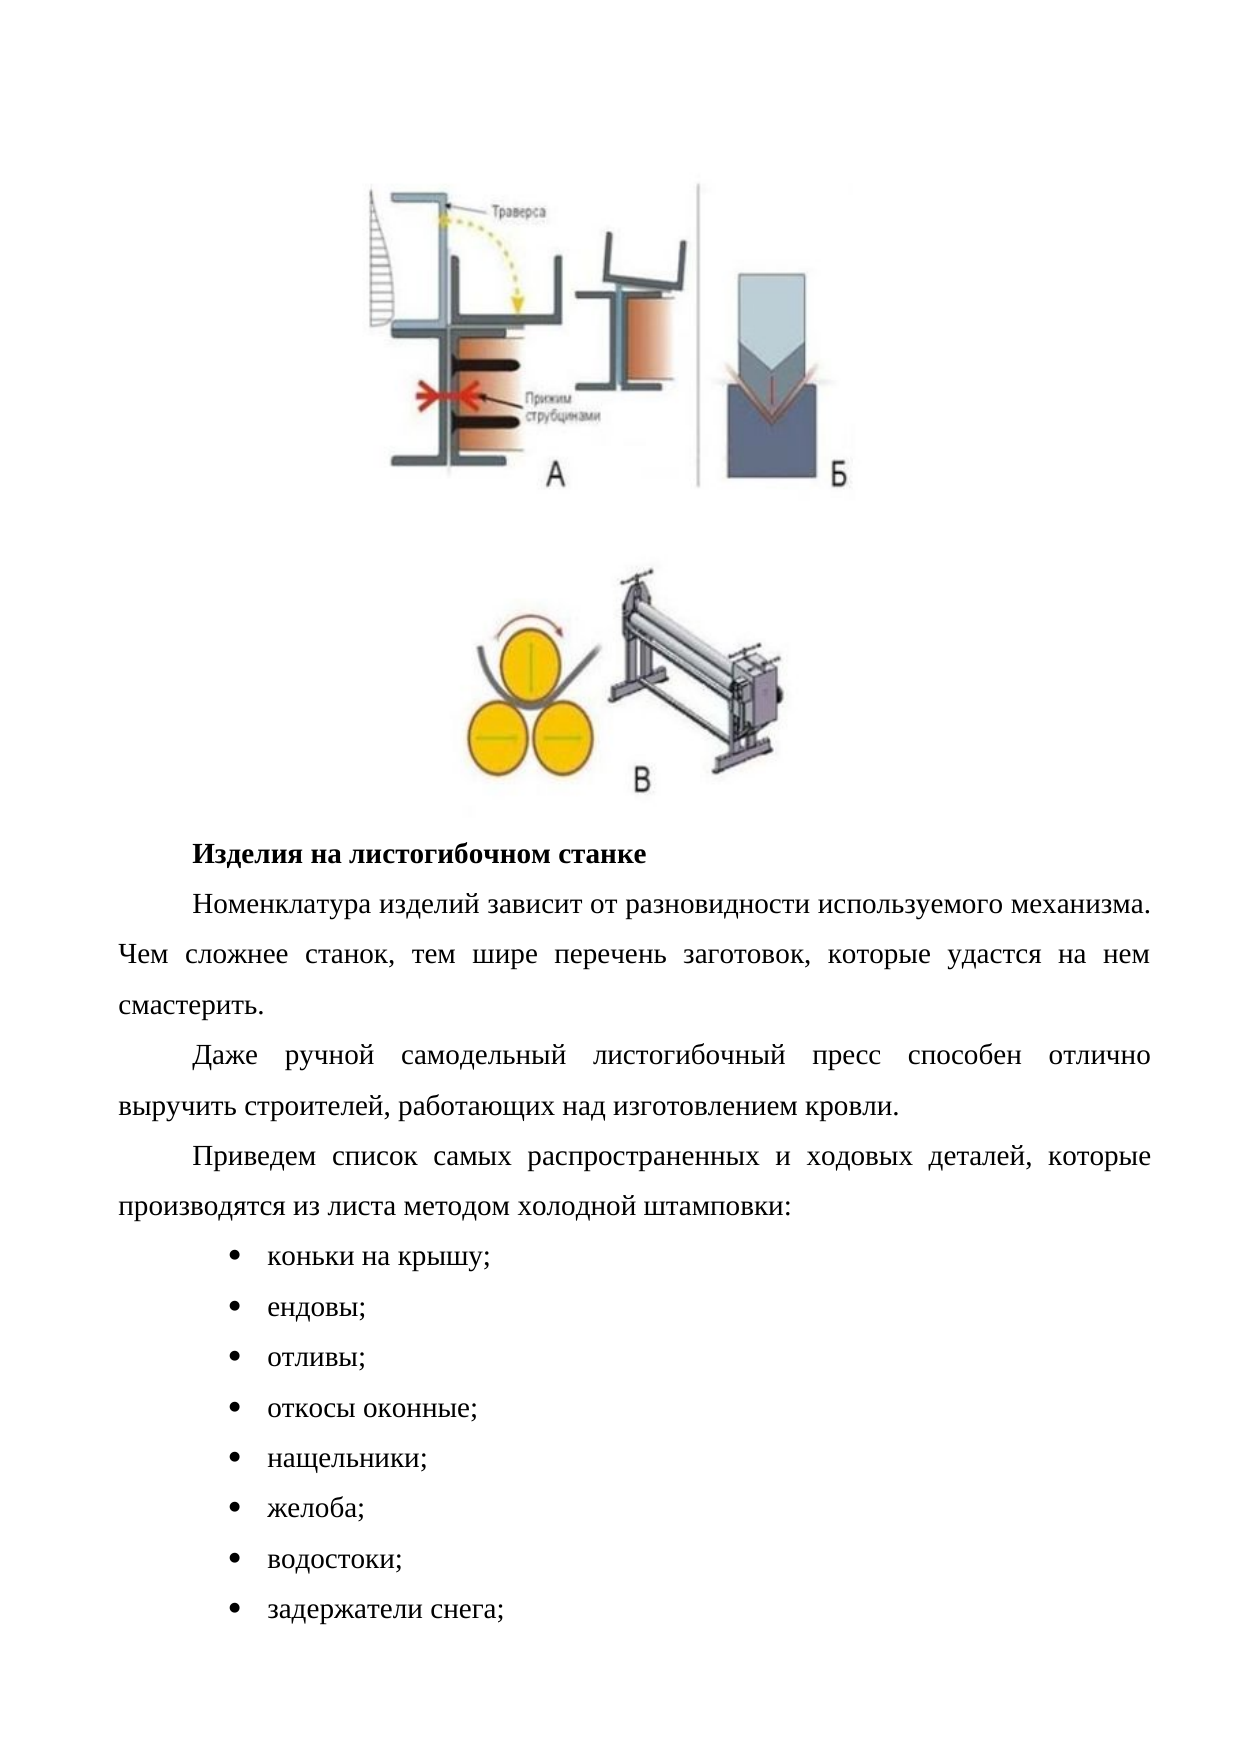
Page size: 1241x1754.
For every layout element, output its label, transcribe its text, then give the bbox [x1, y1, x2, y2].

list отливы; [229, 1339, 1152, 1373]
list желоба; [229, 1491, 1152, 1524]
text Приведем список самых распространенных и ходовых деталей, которые производятся из листа методом холодной штамповки: [118, 1138, 1152, 1222]
list откосы оконные; [229, 1390, 1152, 1423]
text Номенклатура изделий зависит от разновидности используемого механизма. Чем сложнее станок, тем шире перечень заготовок, которые удастся на нем смастерить. [118, 886, 1152, 1021]
list задержатели снега; [229, 1591, 1152, 1625]
list нащельники; [229, 1440, 1152, 1474]
text Изделия на листогибочном станке [118, 836, 1152, 869]
list водостоки; [229, 1541, 1152, 1575]
picture [199, 162, 1071, 820]
list ендовы; [229, 1289, 1152, 1323]
list коньки на крышу; [229, 1238, 1152, 1272]
text Даже ручной самодельный листогибочный пресс способен отлично выручить строителей, работающих над изготовлением кровли. [118, 1037, 1152, 1121]
